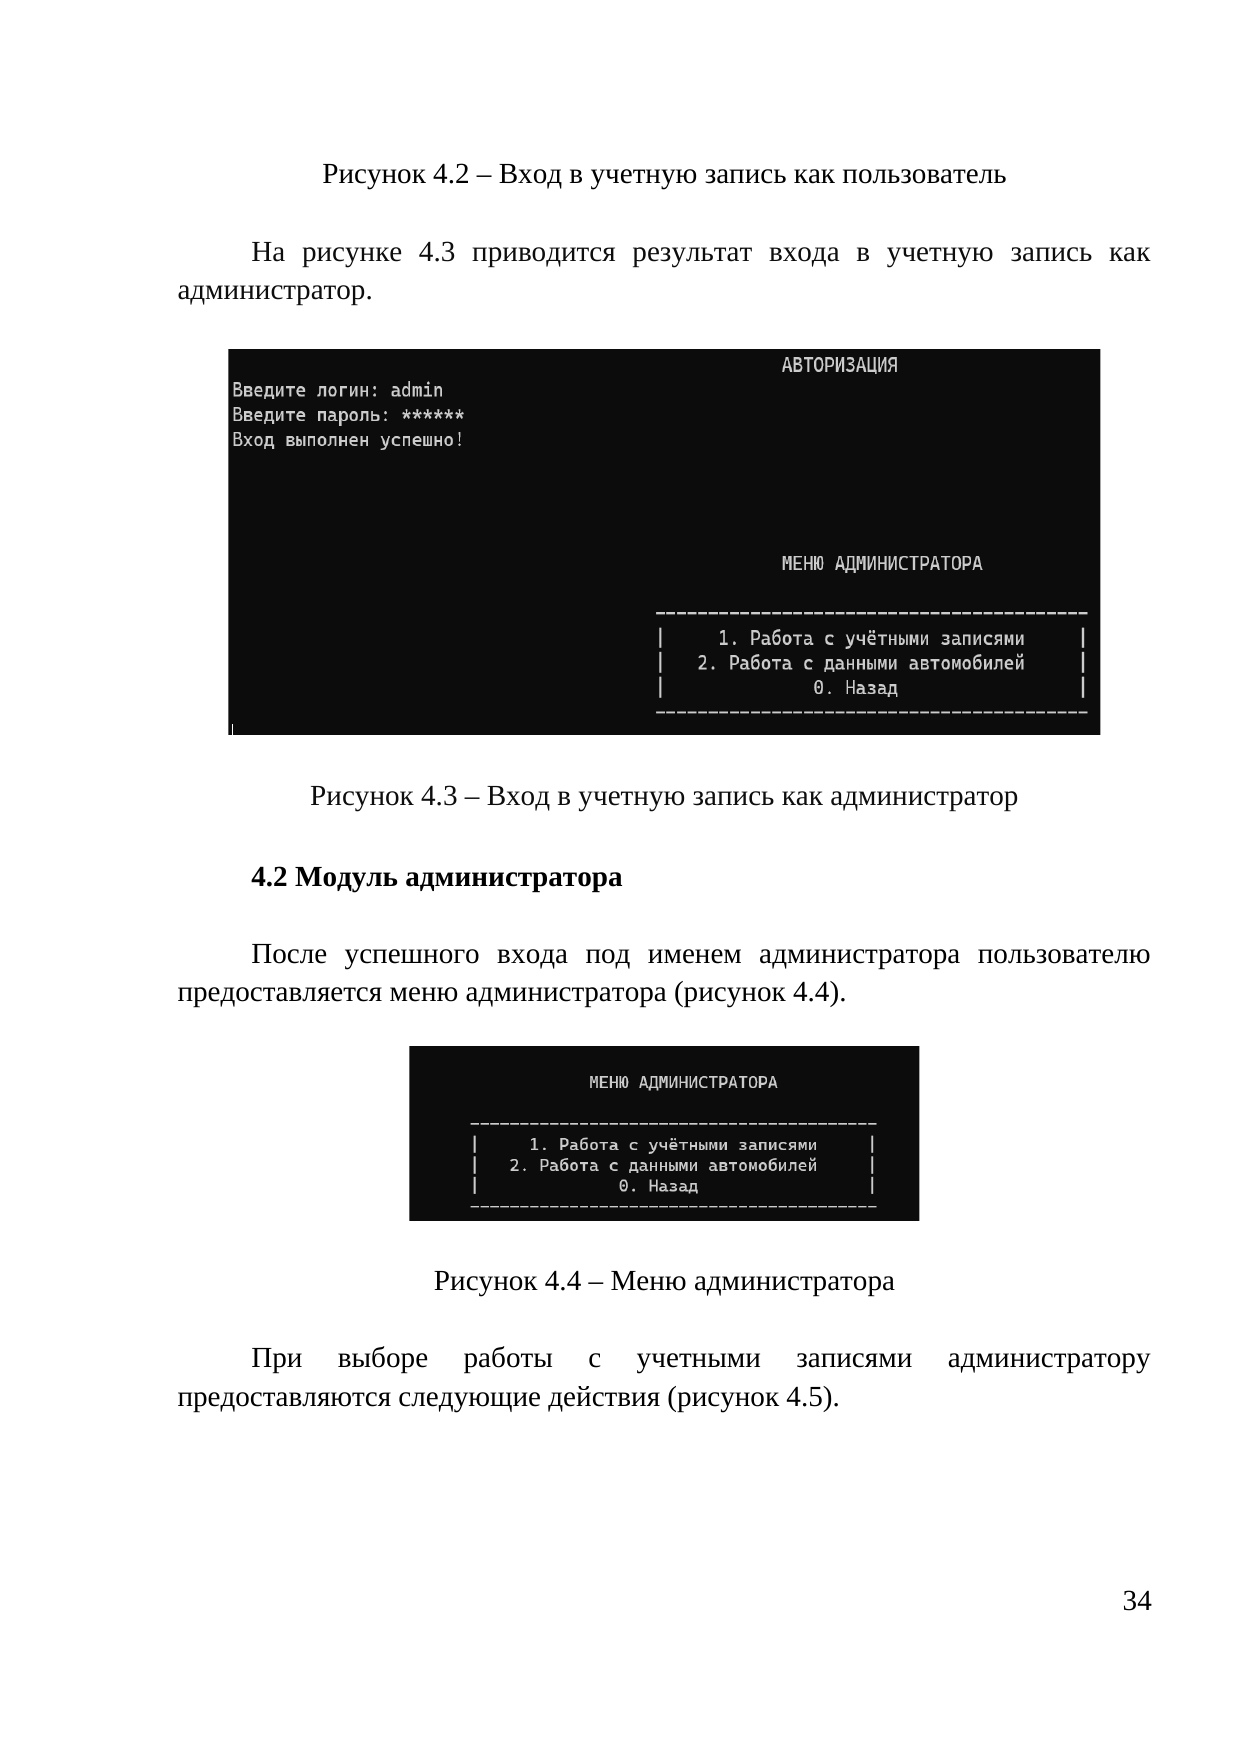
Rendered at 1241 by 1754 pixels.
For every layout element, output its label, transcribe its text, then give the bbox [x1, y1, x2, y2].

text Рисунок 4.4 – Меню администратора [177, 1263, 1152, 1297]
text На рисунке 4.3 приводится результат входа в учетную запись как администратор. [177, 234, 1152, 306]
text При выборе работы с учетными записями администратору предоставляются следующие действия (рисунок 4.5). [177, 1341, 1152, 1413]
subtitle Модуль администратора [251, 859, 1152, 892]
text Рисунок 4.3 – Вход в учетную запись как администратор [177, 778, 1152, 811]
text После успешного входа под именем администратора пользователю предоставляется меню администратора (рисунок 4.4). [177, 936, 1152, 1008]
picture [409, 1046, 920, 1221]
picture [228, 349, 1101, 735]
text Рисунок 4.2 – Вход в учетную запись как пользователь [177, 157, 1152, 190]
